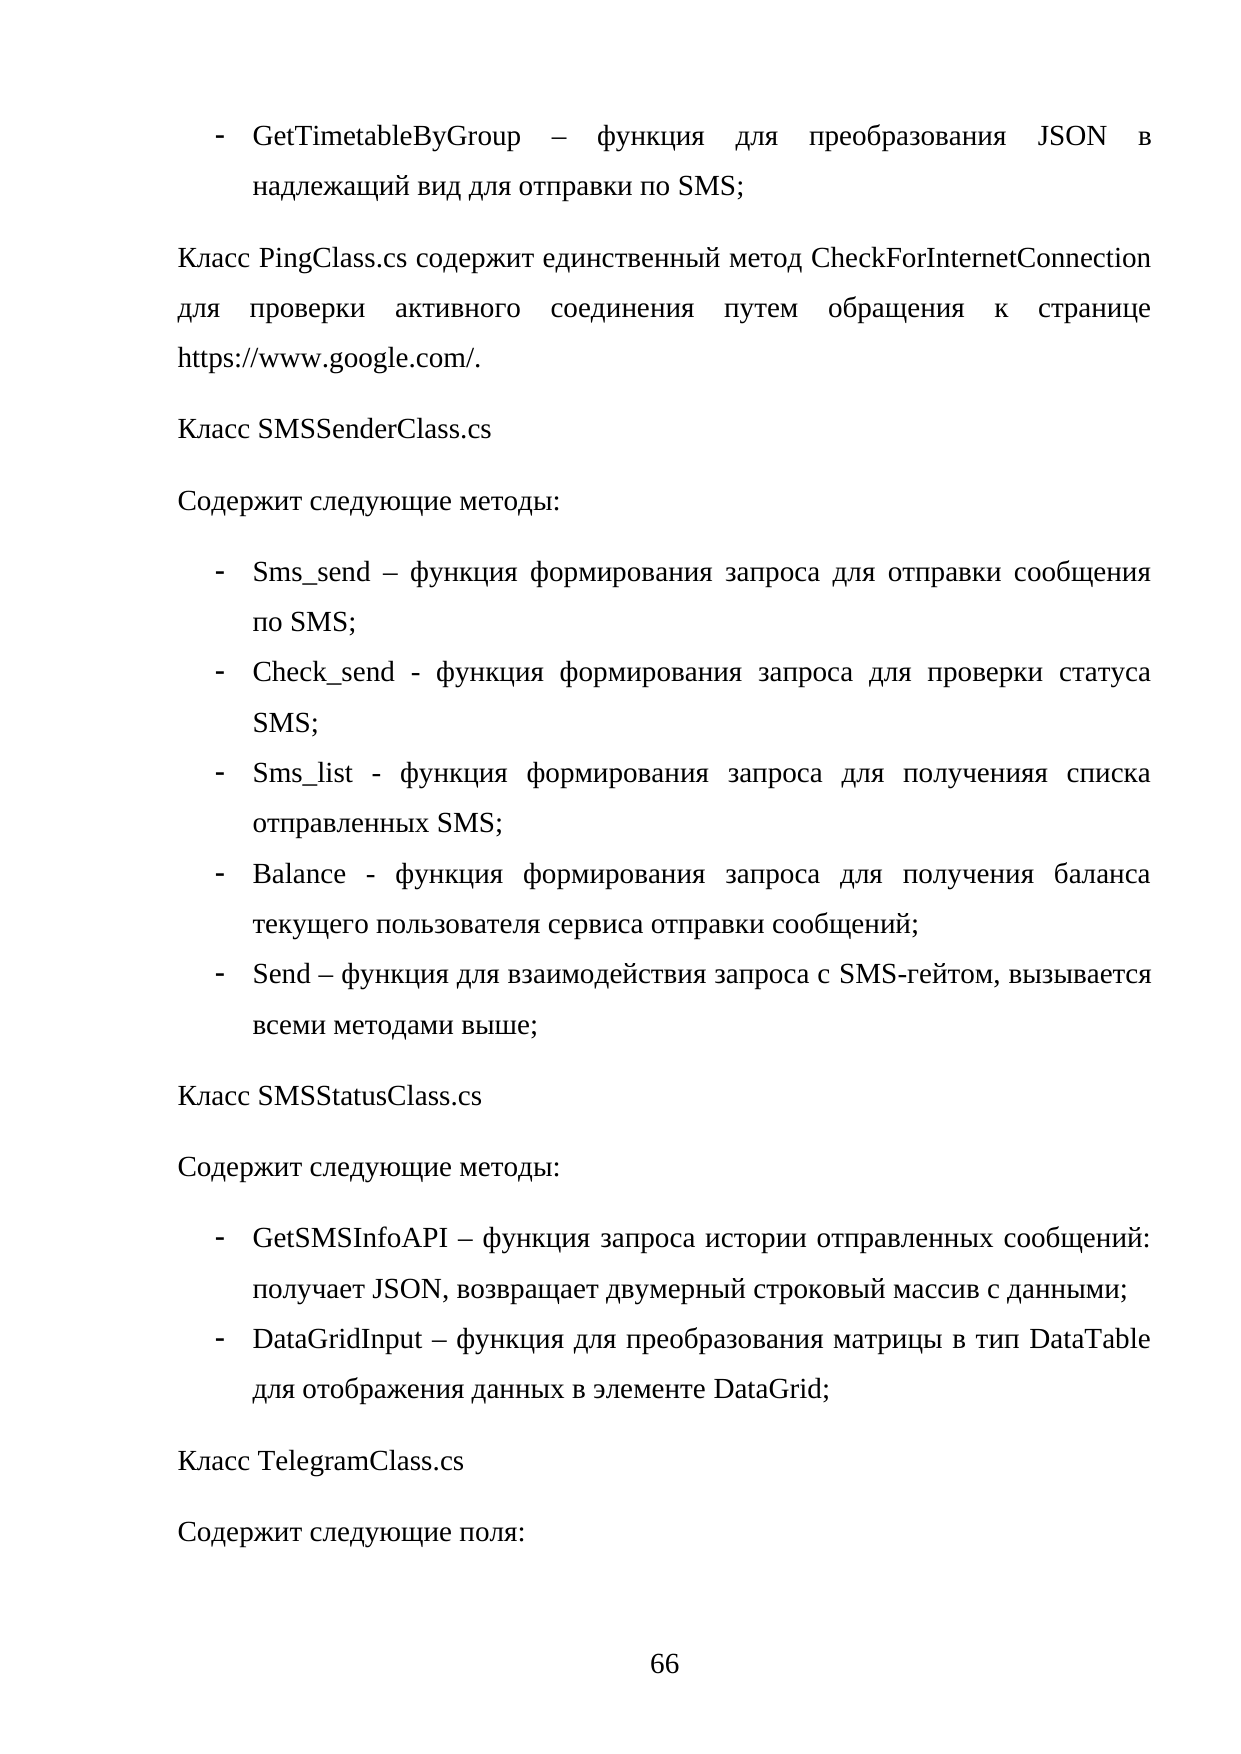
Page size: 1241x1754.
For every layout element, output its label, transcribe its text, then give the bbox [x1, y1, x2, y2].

list Send – функция для взаимодействия запроса с SMS-гейтом, вызывается всеми методами выше; [215, 957, 1152, 1041]
list Balance - функция формирования запроса для получения баланса текущего пользователя сервиса отправки сообщений; [215, 856, 1152, 940]
text Содержит следующие методы: [177, 1149, 1152, 1183]
list GetTimetableByGroup – функция для преобразования JSON в надлежащий вид для отправки по SMS; [215, 118, 1152, 202]
text Содержит следующие поля: [177, 1514, 1152, 1547]
text Класс SMSStatusClass.cs [177, 1078, 1152, 1112]
list Check_send - функция формирования запроса для проверки статуса SMS; [215, 654, 1152, 738]
text Содержит следующие методы: [177, 483, 1152, 516]
list Sms_send – функция формирования запроса для отправки сообщения по SMS; [215, 554, 1152, 638]
text Класс SMSSenderClass.cs [177, 411, 1152, 445]
list Sms_list - функция формирования запроса для полученияя списка отправленных SMS; [215, 755, 1152, 839]
list DataGridInput – функция для преобразования матрицы в тип DataTable для отображения данных в элементе DataGrid; [215, 1321, 1152, 1405]
list GetSMSInfoAPI – функция запроса истории отправленных сообщений: получает JSON, возвращает двумерный строковый массив с данными; [215, 1221, 1152, 1304]
text Класс TelegramClass.cs [177, 1443, 1152, 1476]
text Класс PingClass.cs содержит единственный метод CheckForInternetConnection для проверки активного соединения путем обращения к странице https://www.google.com/. [177, 240, 1152, 374]
